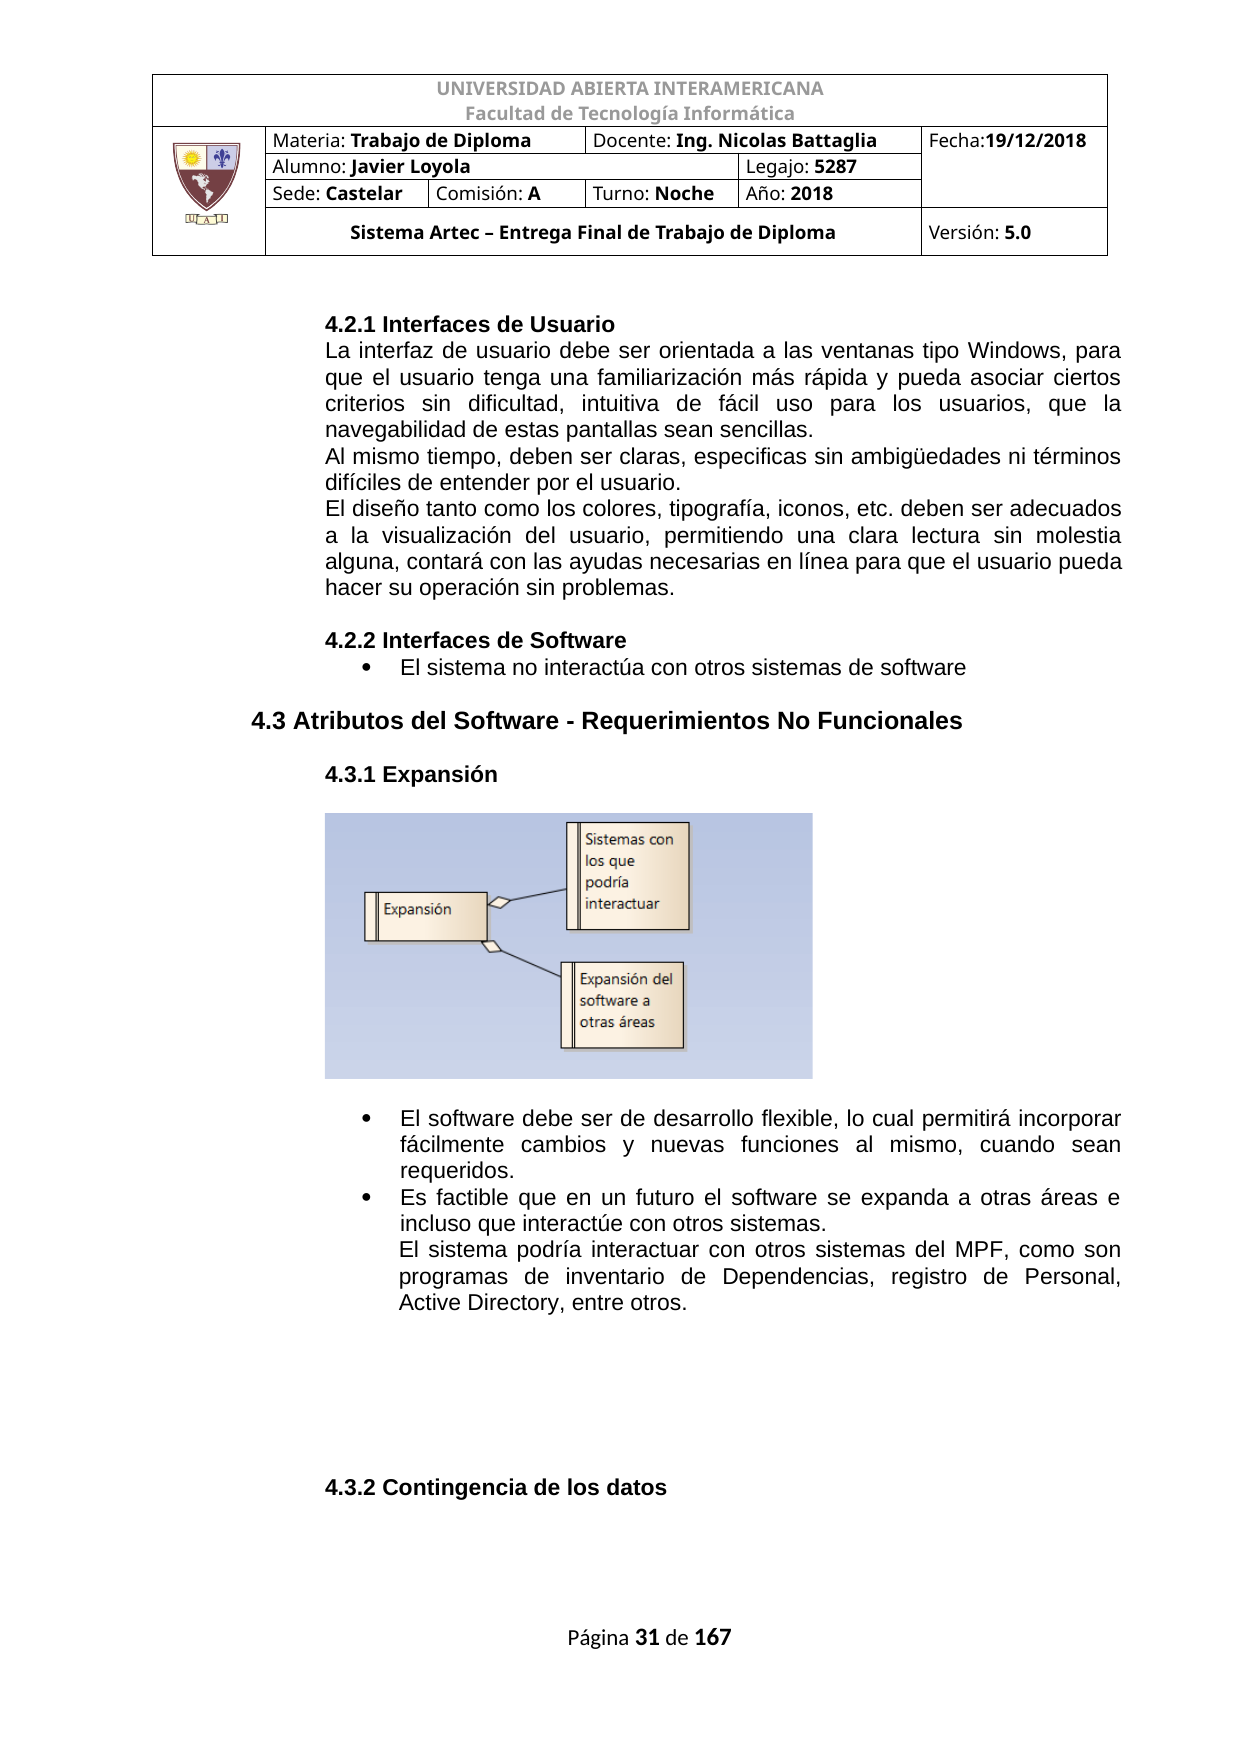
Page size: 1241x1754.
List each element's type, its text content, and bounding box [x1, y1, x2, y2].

text El sistema podría interactuar con otros sistemas del MPF, como son programas de inventario de Dependencias, registro de Personal, Active Directory, entre otros. [398, 1236, 1122, 1315]
picture [324, 813, 813, 1079]
text 4.2.1 Interfaces de Usuario [251, 311, 1122, 337]
text Al mismo tiempo, deben ser claras, especificas sin ambigüedades ni términos difíciles de entender por el usuario. [325, 443, 1122, 495]
text 4.3.1 Expansión [251, 761, 1122, 788]
text 4.2.2 Interfaces de Software [325, 627, 1122, 653]
text La interfaz de usuario debe ser orientada a las ventanas tipo Windows, para que el usuario tenga una familiarización más rápida y pueda asociar ciertos criterios sin dificultad, intuitiva de fácil uso para los usuarios, que la navegabilidad de estas pantallas sean sencillas. [325, 337, 1122, 443]
text El diseño tanto como los colores, tipografía, iconos, etc. deben ser adecuados a la visualización del usuario, permitiendo una clara lectura sin molestia alguna, contará con las ayudas necesarias en línea para que el usuario pueda hacer su operación sin problemas. [325, 495, 1122, 601]
text 4.3 Atributos del Software - Requerimientos No Funcionales [251, 706, 1122, 735]
text 4.3.2 Contingencia de los datos [251, 1473, 1122, 1500]
list El software debe ser de desarrollo flexible, lo cual permitirá incorporar fácilmente cambios y nuevas funciones al mismo, cuando sean requeridos. [362, 1104, 1122, 1183]
list El sistema no interactúa con otros sistemas de software [362, 653, 1122, 680]
picture [157, 136, 257, 228]
list Es factible que en un futuro el software se expanda a otras áreas e incluso que interactúe con otros sistemas. [362, 1183, 1122, 1236]
